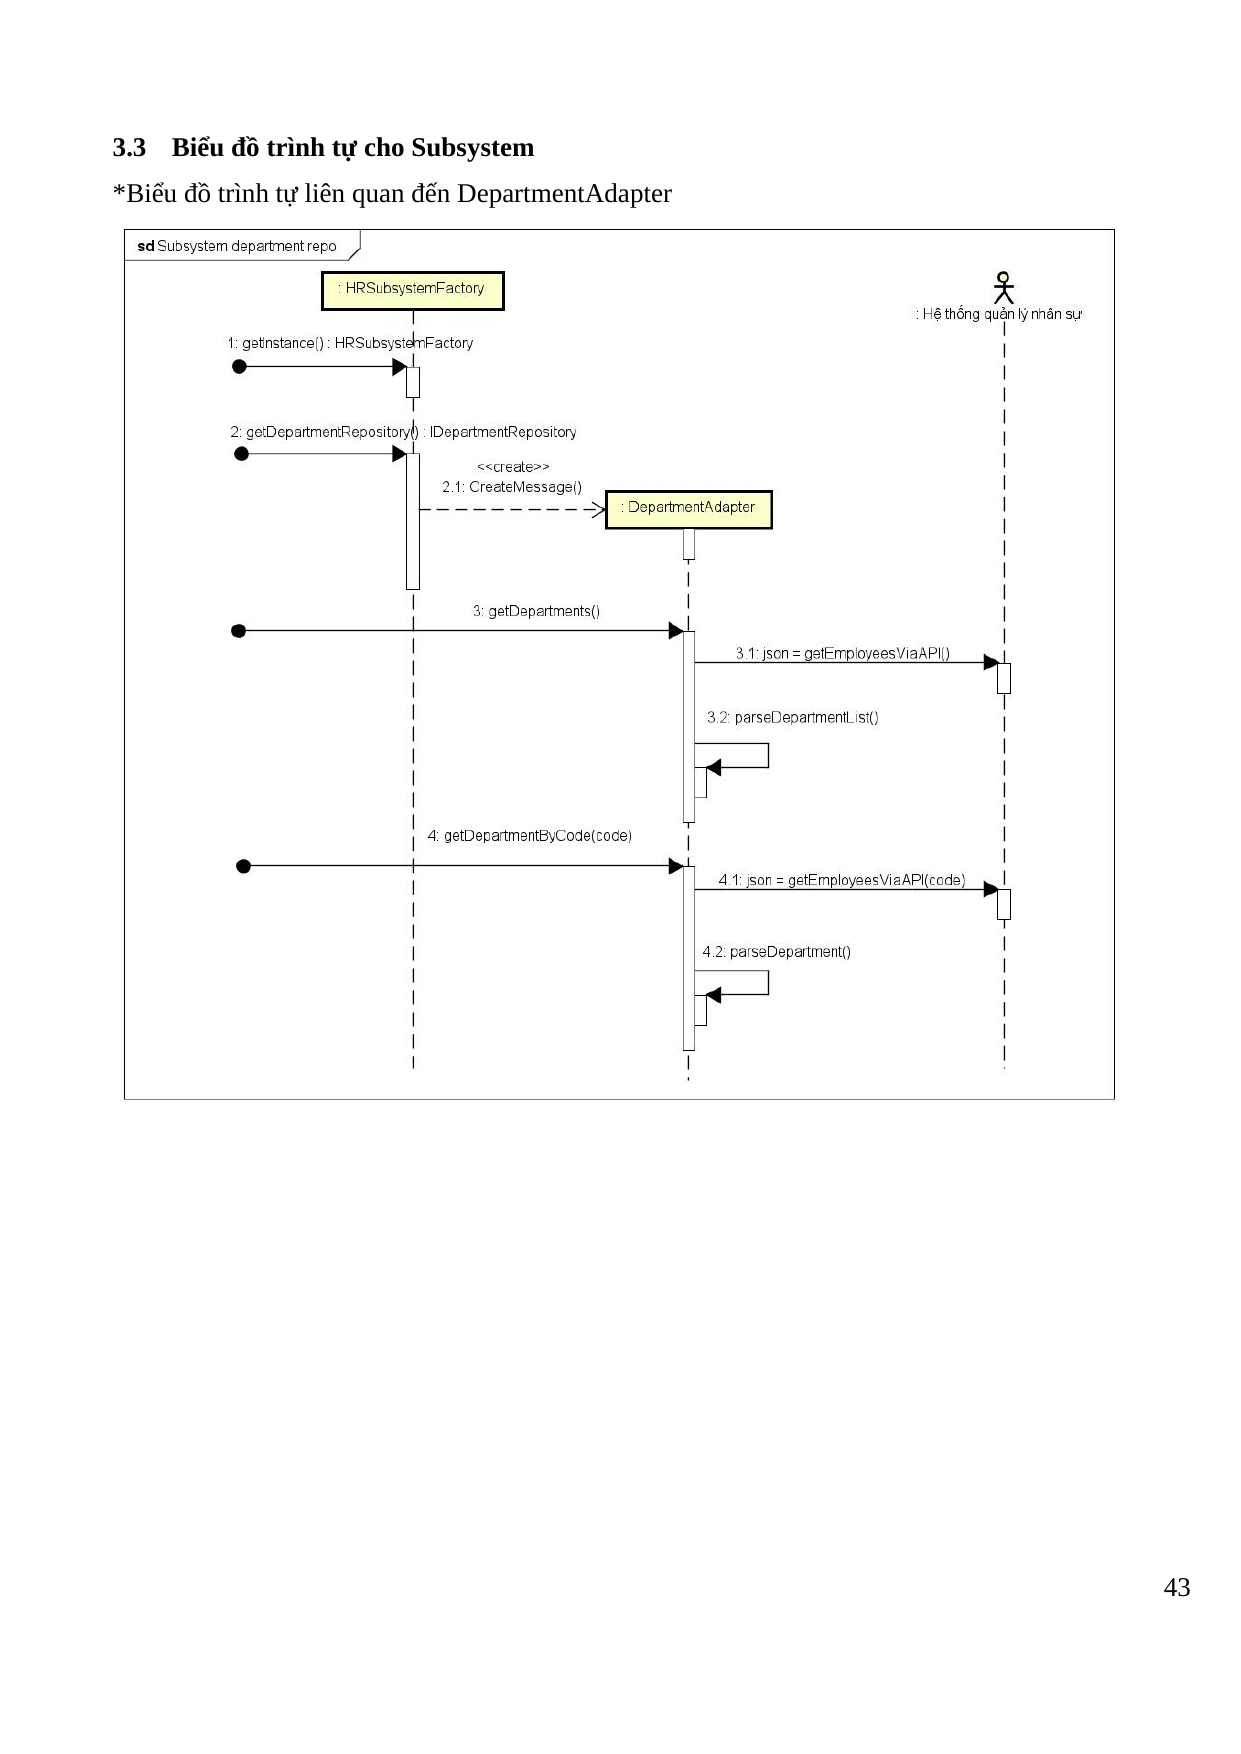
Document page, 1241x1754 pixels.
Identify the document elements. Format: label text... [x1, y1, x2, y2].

subtitle Biểu đồ trình tự cho Subsystem [112, 131, 1191, 162]
text *Biểu đồ trình tự liên quan đến DepartmentAdapter [112, 177, 1191, 208]
picture [112, 217, 1125, 1110]
